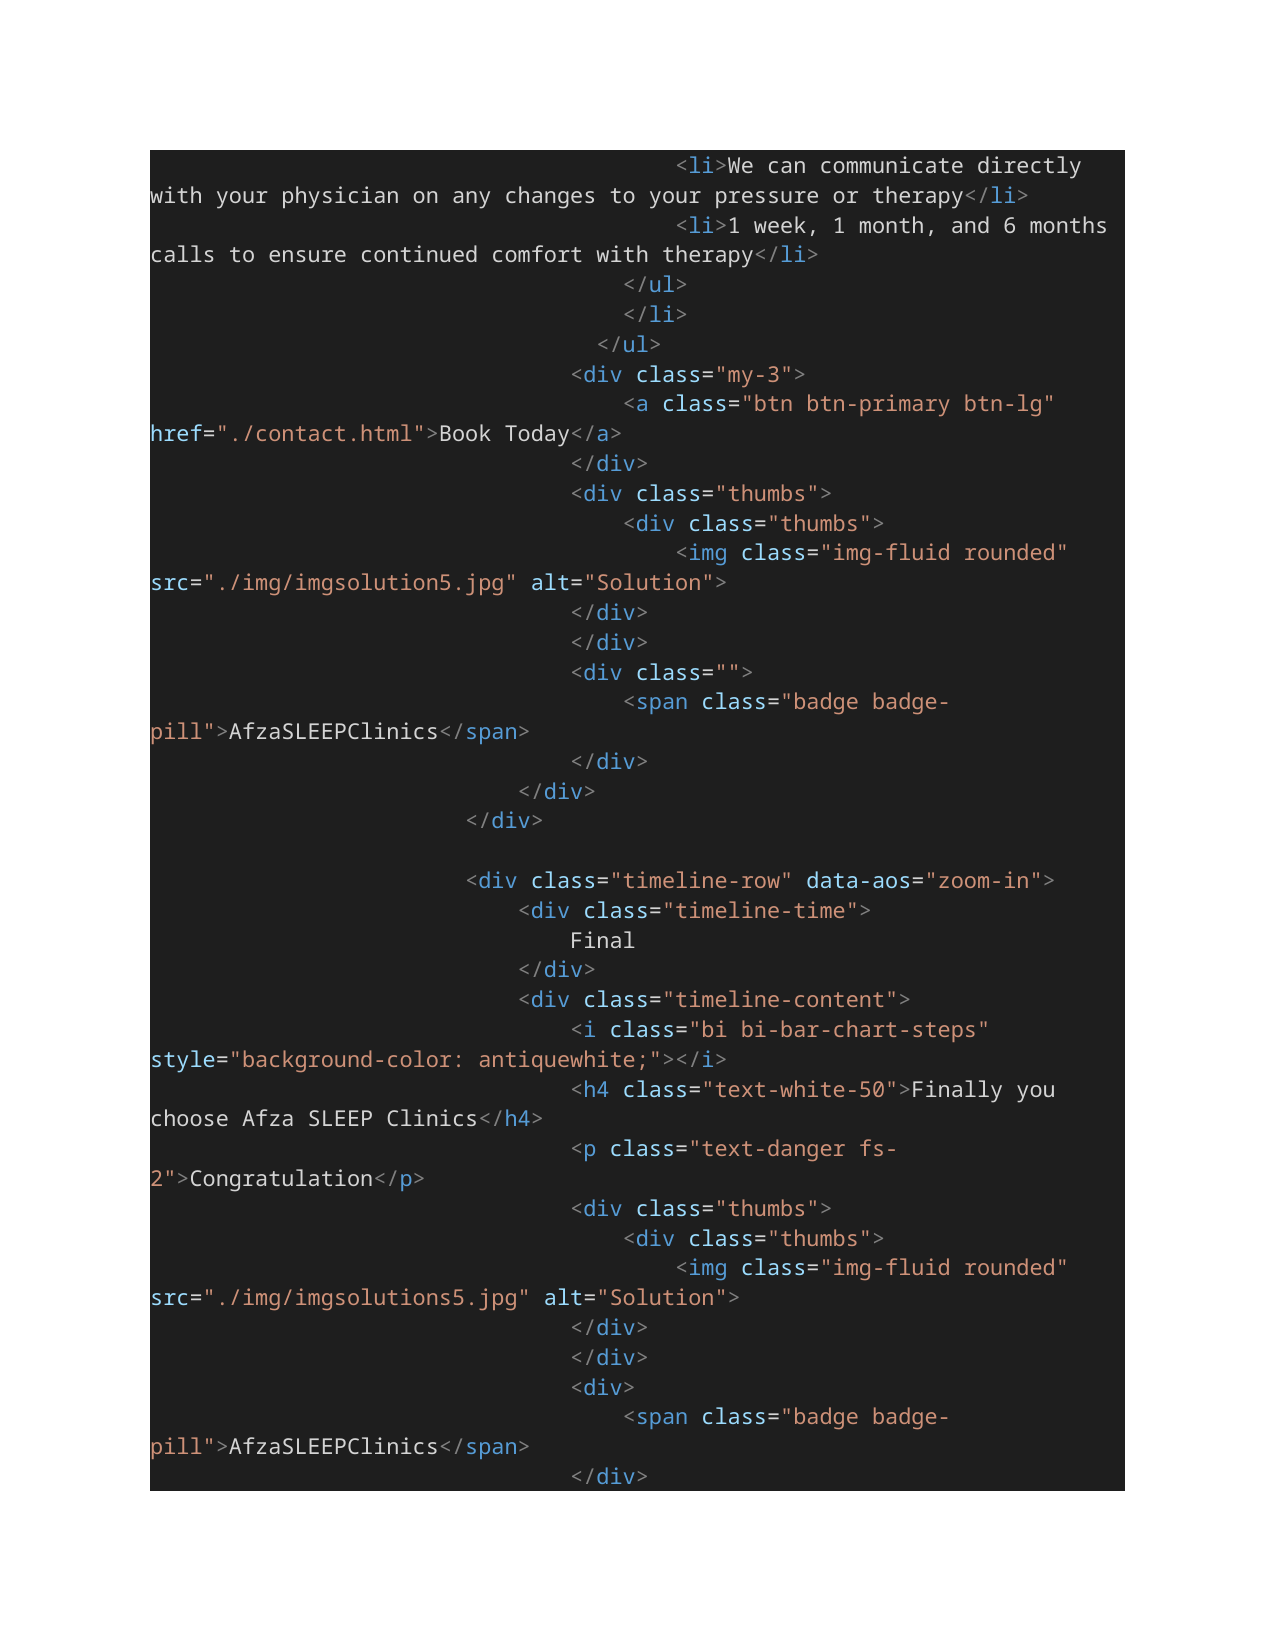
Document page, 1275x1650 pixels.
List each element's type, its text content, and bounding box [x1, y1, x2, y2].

text Final [150, 924, 1125, 954]
text <img class="img-fluid rounded" src="./img/imgsolution5.jpg" alt="Solution"> [150, 537, 1125, 597]
text </div> [150, 1461, 1125, 1491]
text <div class="my-3"> [150, 358, 1125, 388]
text </div> [150, 1312, 1125, 1342]
text </div> [150, 746, 1125, 776]
text </div> [150, 776, 1125, 805]
text <h4 class="text-white-50">Finally you choose Afza SLEEP Clinics</h4> [150, 1073, 1125, 1133]
text <div class="thumbs"> [150, 1222, 1125, 1252]
text <div class="timeline-row" data-aos="zoom-in"> [150, 865, 1125, 895]
text <span class="badge badge-pill">AfzaSLEEPClinics</span> [150, 686, 1125, 746]
text <div> [150, 1371, 1125, 1401]
text <span class="badge badge-pill">AfzaSLEEPClinics</span> [150, 1401, 1125, 1461]
text </ul> [150, 269, 1125, 299]
text <li>We can communicate directly with your physician on any changes to your pressure or therapy</li> [150, 150, 1125, 209]
text </div> [150, 448, 1125, 478]
text </li> [150, 299, 1125, 329]
text <img class="img-fluid rounded" src="./img/imgsolutions5.jpg" alt="Solution"> [150, 1252, 1125, 1312]
text </div> [150, 954, 1125, 984]
text </div> [150, 1342, 1125, 1371]
text </div> [150, 627, 1125, 656]
text </div> [150, 597, 1125, 627]
text <i class="bi bi-bar-chart-steps" style="background-color: antiquewhite;"></i> [150, 1014, 1125, 1073]
text </div> [150, 805, 1125, 835]
text <p class="text-danger fs-2">Congratulation</p> [150, 1133, 1125, 1193]
text <li>1 week, 1 month, and 6 months calls to ensure continued comfort with therapy</li> [150, 209, 1125, 269]
text <div class="thumbs"> [150, 1193, 1125, 1222]
text <div class=""> [150, 656, 1125, 686]
text <a class="btn btn-primary btn-lg" href="./contact.html">Book Today</a> [150, 388, 1125, 448]
text <div class="timeline-content"> [150, 984, 1125, 1014]
text <div class="timeline-time"> [150, 895, 1125, 924]
text <div class="thumbs"> [150, 507, 1125, 537]
text <div class="thumbs"> [150, 478, 1125, 507]
text </ul> [150, 329, 1125, 358]
